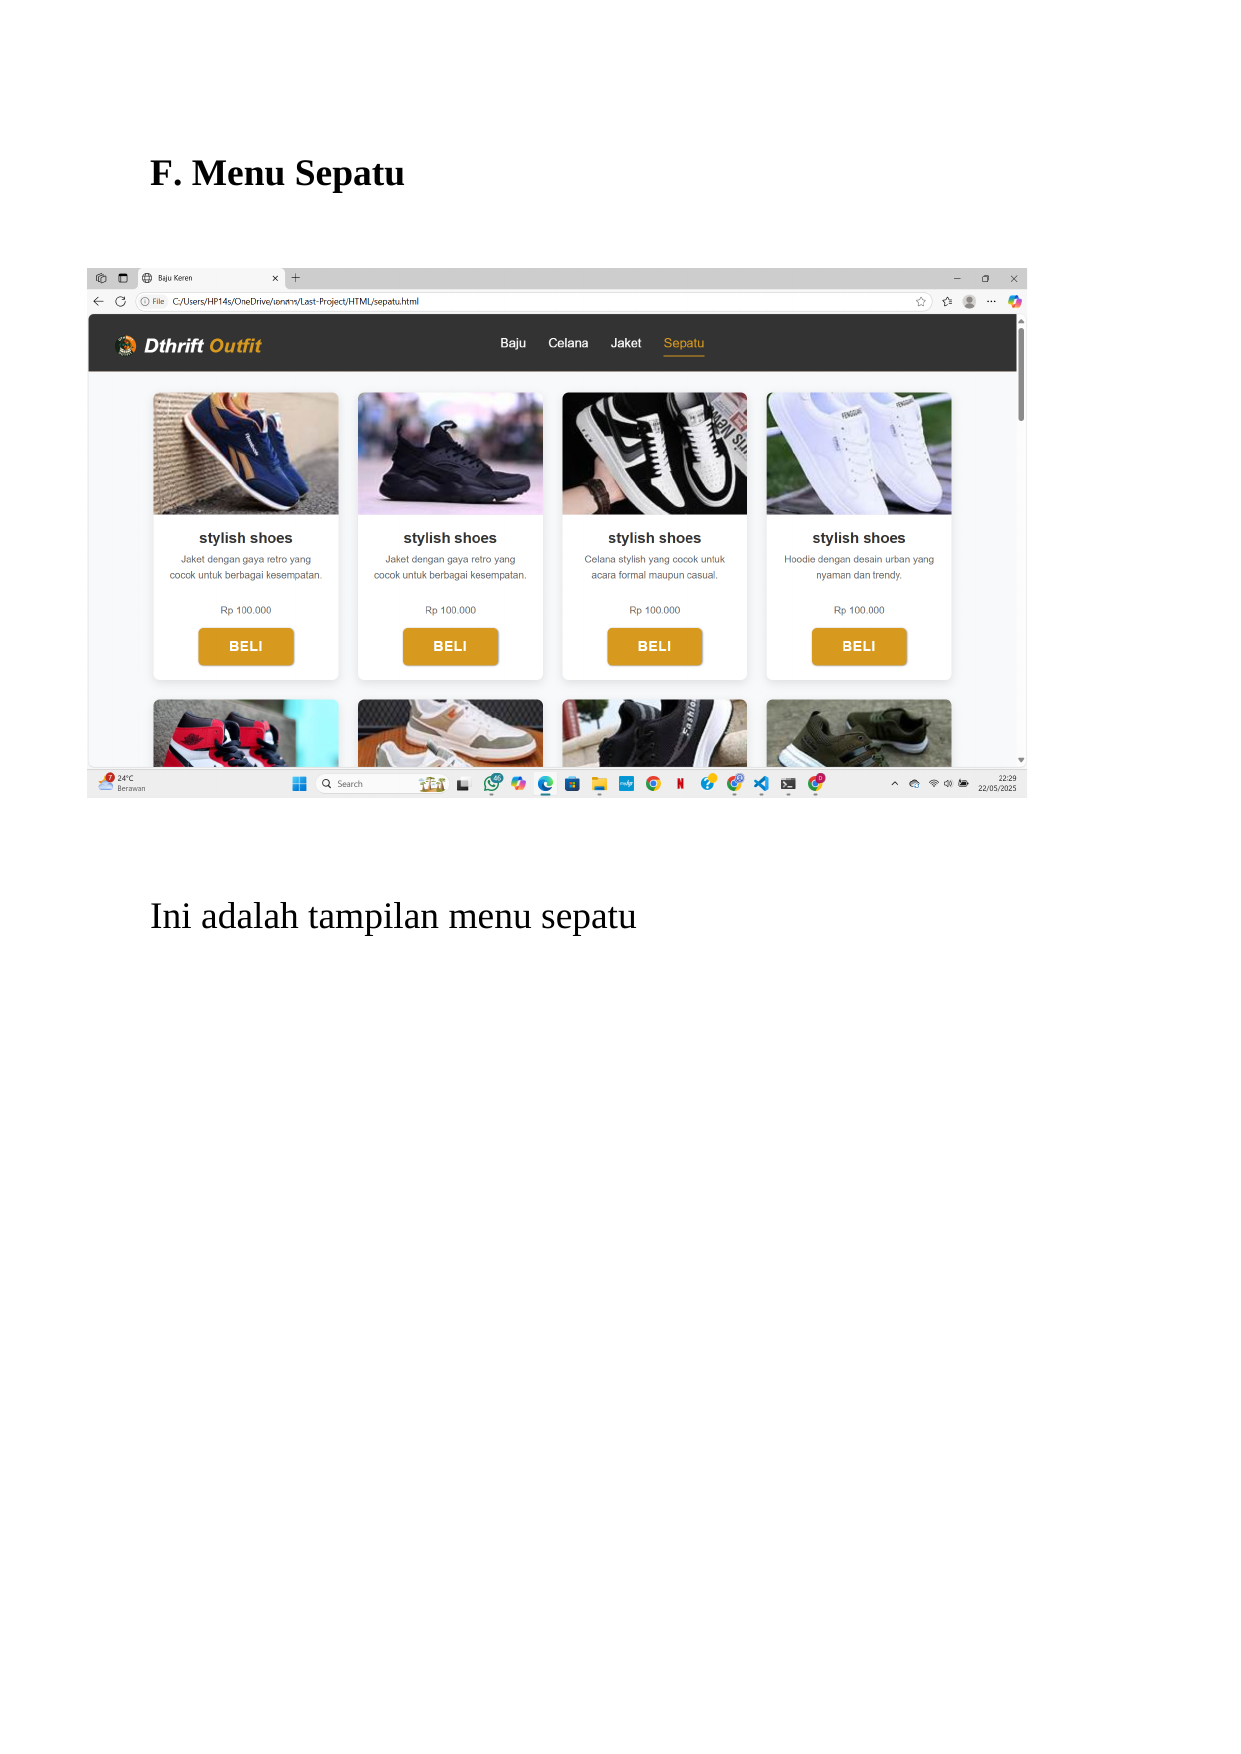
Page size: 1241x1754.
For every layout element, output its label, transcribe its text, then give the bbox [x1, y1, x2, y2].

picture [87, 268, 1028, 798]
text Ini adalah tampilan menu sepatu [150, 894, 1090, 937]
text F. Menu Sepatu [150, 150, 1090, 193]
